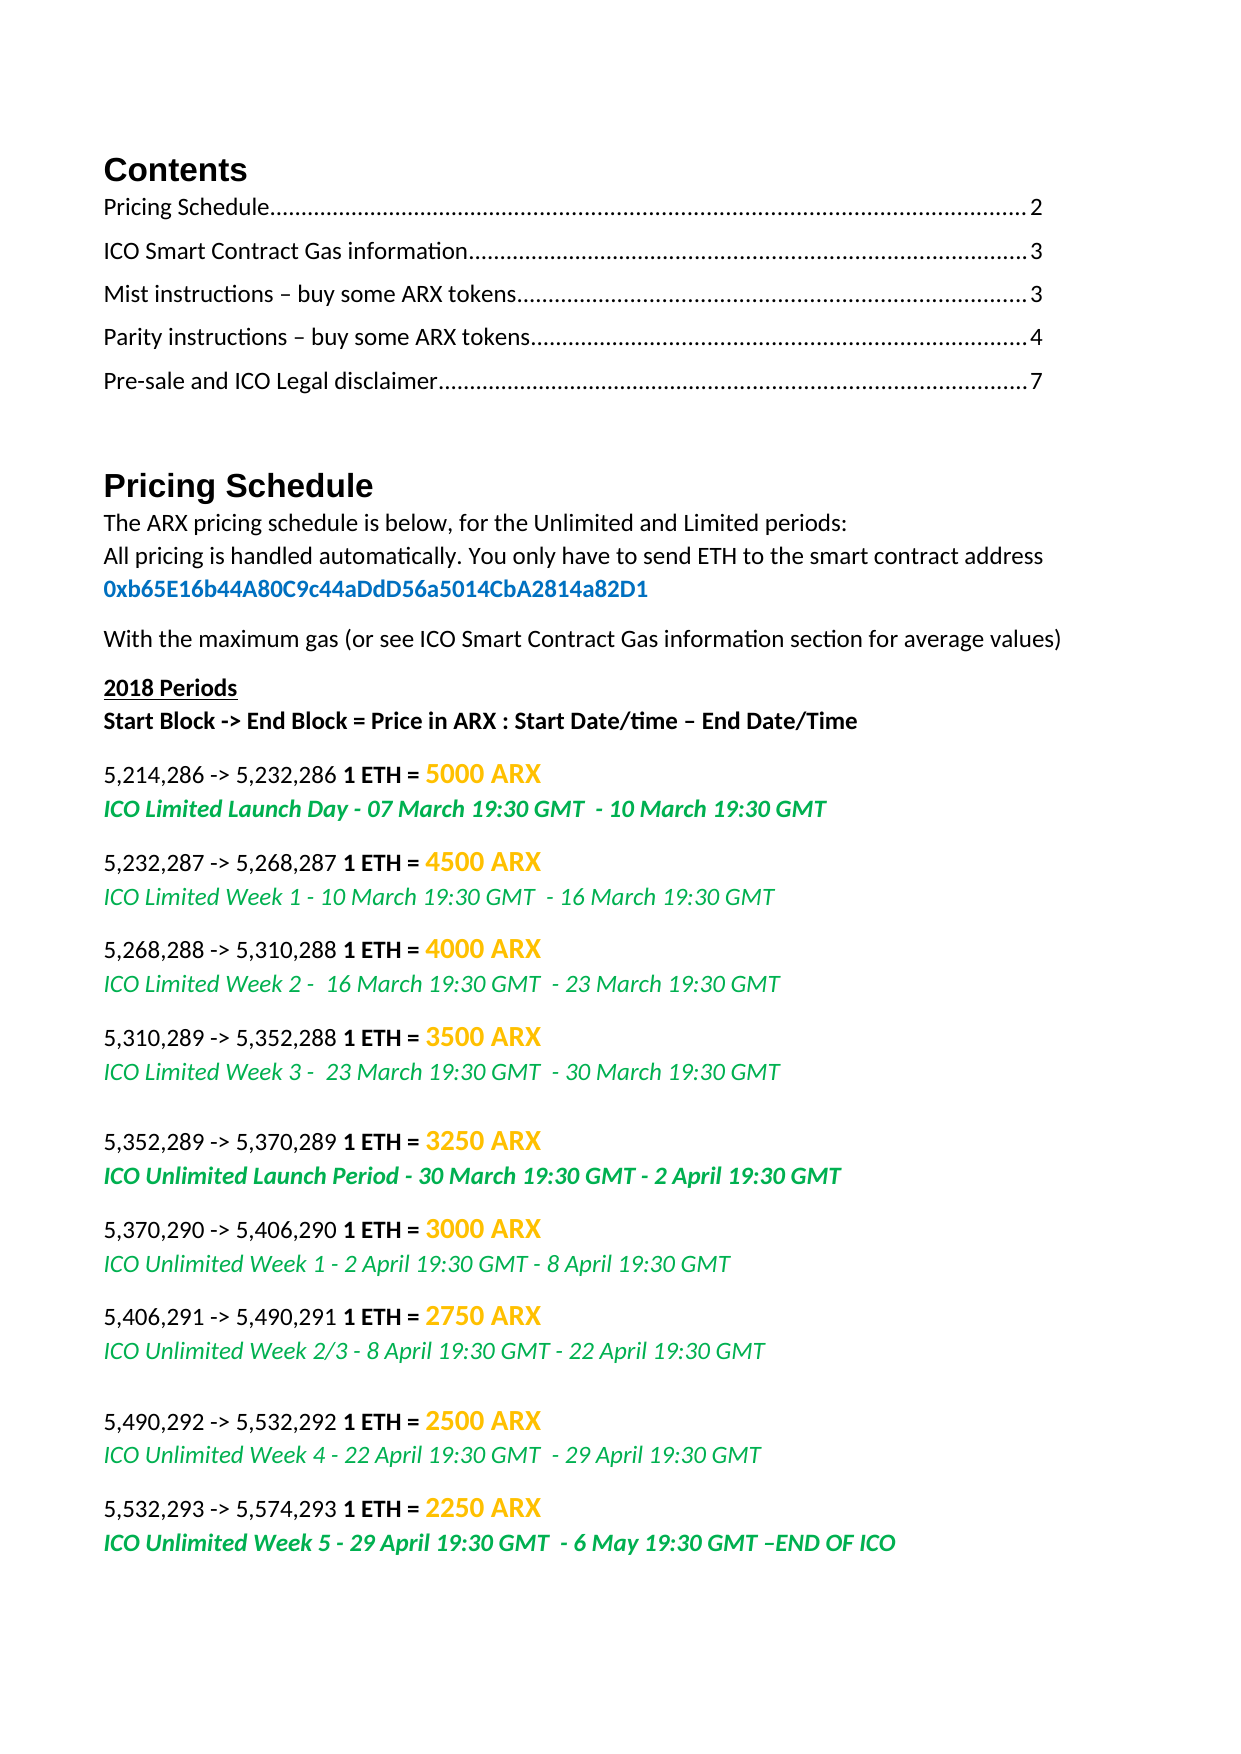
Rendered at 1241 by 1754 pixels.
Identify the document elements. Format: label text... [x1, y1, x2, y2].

text With the maximum gas (or see ICO Smart Contract Gas information section for average values) [103, 623, 1137, 653]
text 5,532,293 -> 5,574,293 1 ETH = 2250 ARX ICO Unlimited Week 5 - 29 April 19:30 GMT - 6 May 19:30 GMT –END OF ICO [103, 1489, 1137, 1558]
text 5,232,287 -> 5,268,287 1 ETH = 4500 ARX ICO Limited Week 1 - 10 March 19:30 GMT - 16 March 19:30 GMT [103, 843, 1137, 911]
text The ARX pricing schedule is below, for the Unlimited and Limited periods: All pricing is handled automatically. You only have to send ETH to the smart contract address 0xb65E16b44A80C9c44aDdD56a5014CbA2814a82D1 [103, 507, 1137, 604]
text 5,406,291 -> 5,490,291 1 ETH = 2750 ARX ICO Unlimited Week 2/3 - 8 April 19:30 GMT - 22 April 19:30 GMT 5,490,292 -> 5,532,292 1 ETH = 2500 ARX ICO Unlimited Week 4 - 22 April 19:30 GMT - 29 April 19:30 GMT [103, 1297, 1137, 1470]
text 2018 Periods Start Block -> End Block = Price in ARX : Start Date/time – End Date/Time [103, 672, 1137, 736]
subtitle Pricing Schedule [103, 466, 1137, 504]
text 5,214,286 -> 5,232,286 1 ETH = 5000 ARX ICO Limited Launch Day - 07 March 19:30 GMT - 10 March 19:30 GMT [103, 755, 1137, 823]
text 5,268,288 -> 5,310,288 1 ETH = 4000 ARX ICO Limited Week 2 - 16 March 19:30 GMT - 23 March 19:30 GMT [103, 930, 1137, 999]
text 5,370,290 -> 5,406,290 1 ETH = 3000 ARX ICO Unlimited Week 1 - 2 April 19:30 GMT - 8 April 19:30 GMT [103, 1210, 1137, 1278]
text 5,310,289 -> 5,352,288 1 ETH = 3500 ARX ICO Limited Week 3 - 23 March 19:30 GMT - 30 March 19:30 GMT 5,352,289 -> 5,370,289 1 ETH = 3250 ARX ICO Unlimited Launch Period - 30 March 19:30 GMT - 2 April 19:30 GMT [103, 1018, 1137, 1191]
